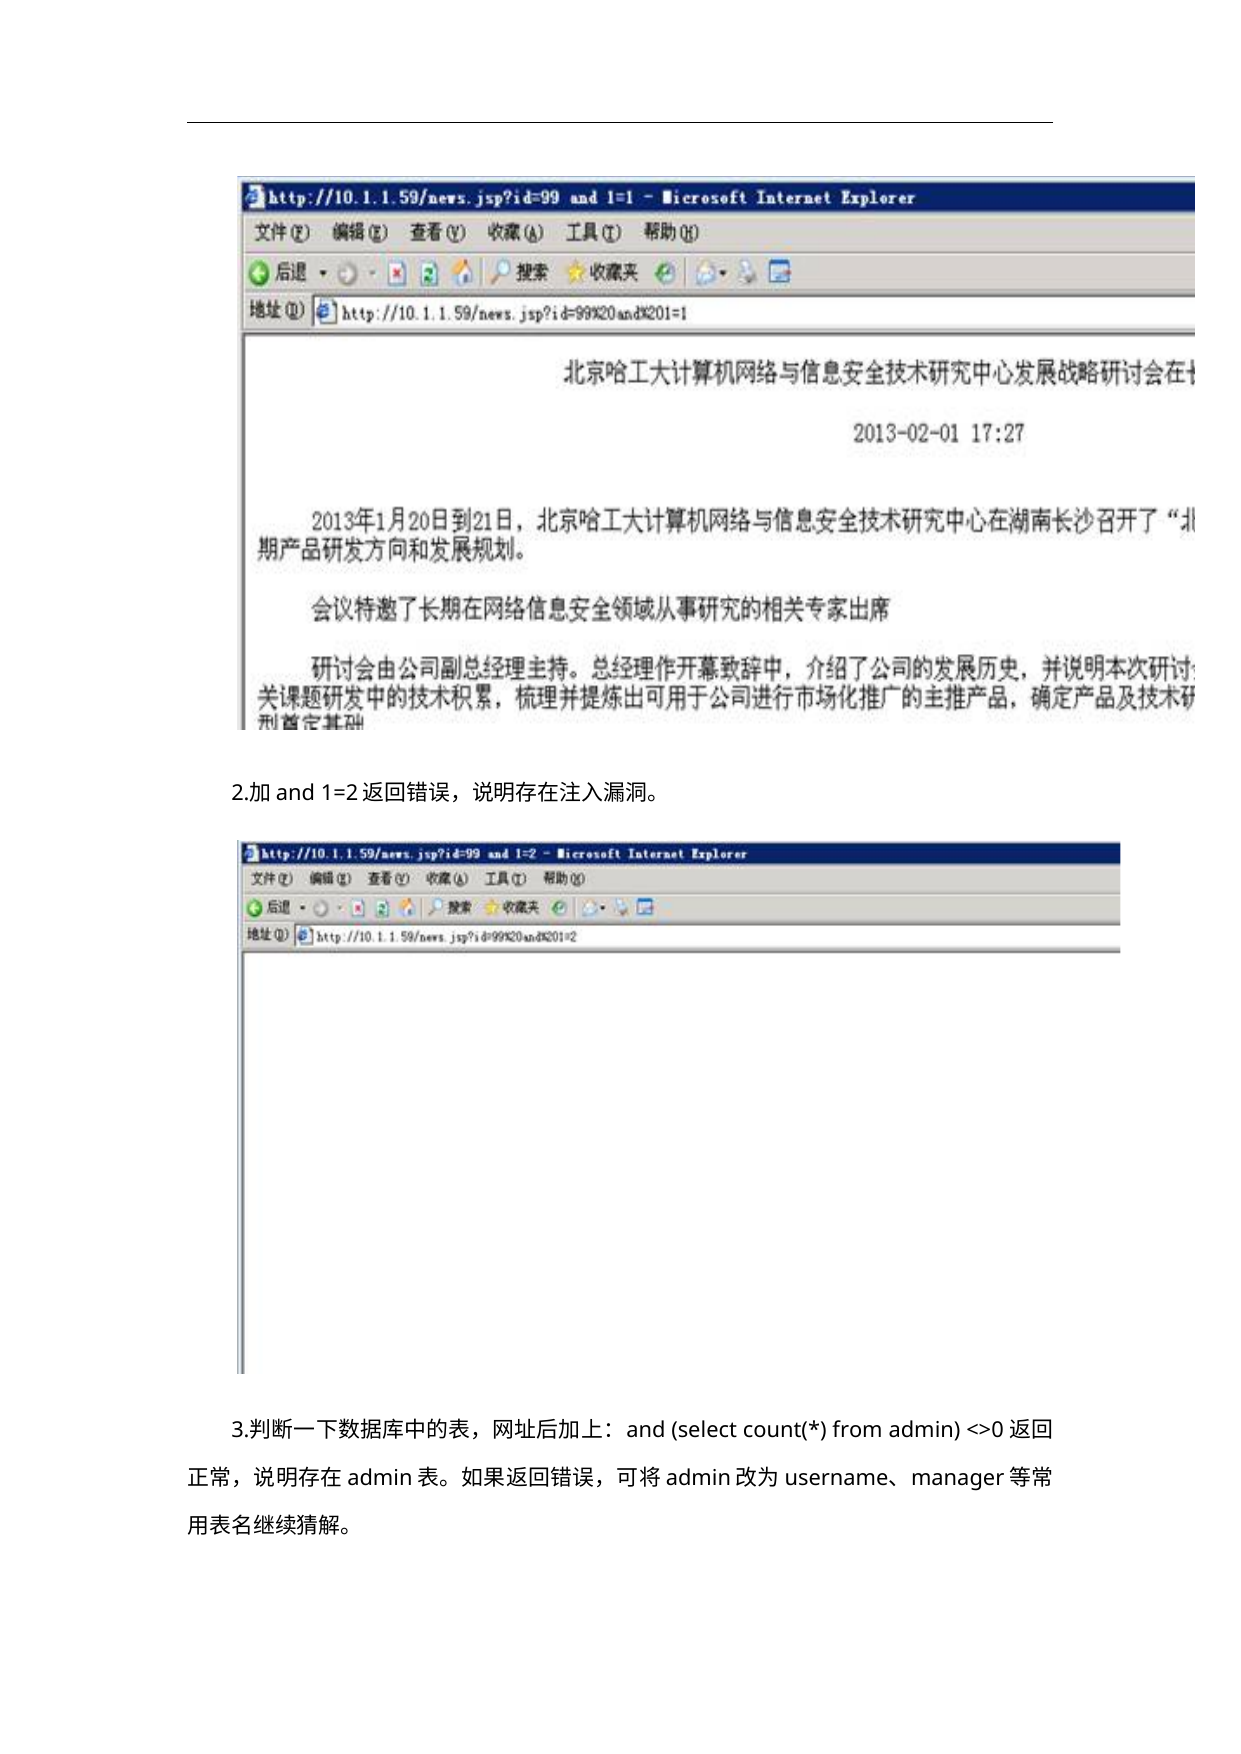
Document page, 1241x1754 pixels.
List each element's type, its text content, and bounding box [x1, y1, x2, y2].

text 3.判断一下数据库中的表，网址后加上：and (select count(*) from admin) <>0返回正常，说明存在admin表。如果返回错误，可将admin改为username、manager等常用表名继续猜解。 [187, 1412, 1053, 1539]
text 2.加and 1=2返回错误，说明存在注入漏洞。 [187, 774, 1053, 806]
picture [237, 840, 1121, 1374]
picture [237, 176, 1195, 730]
